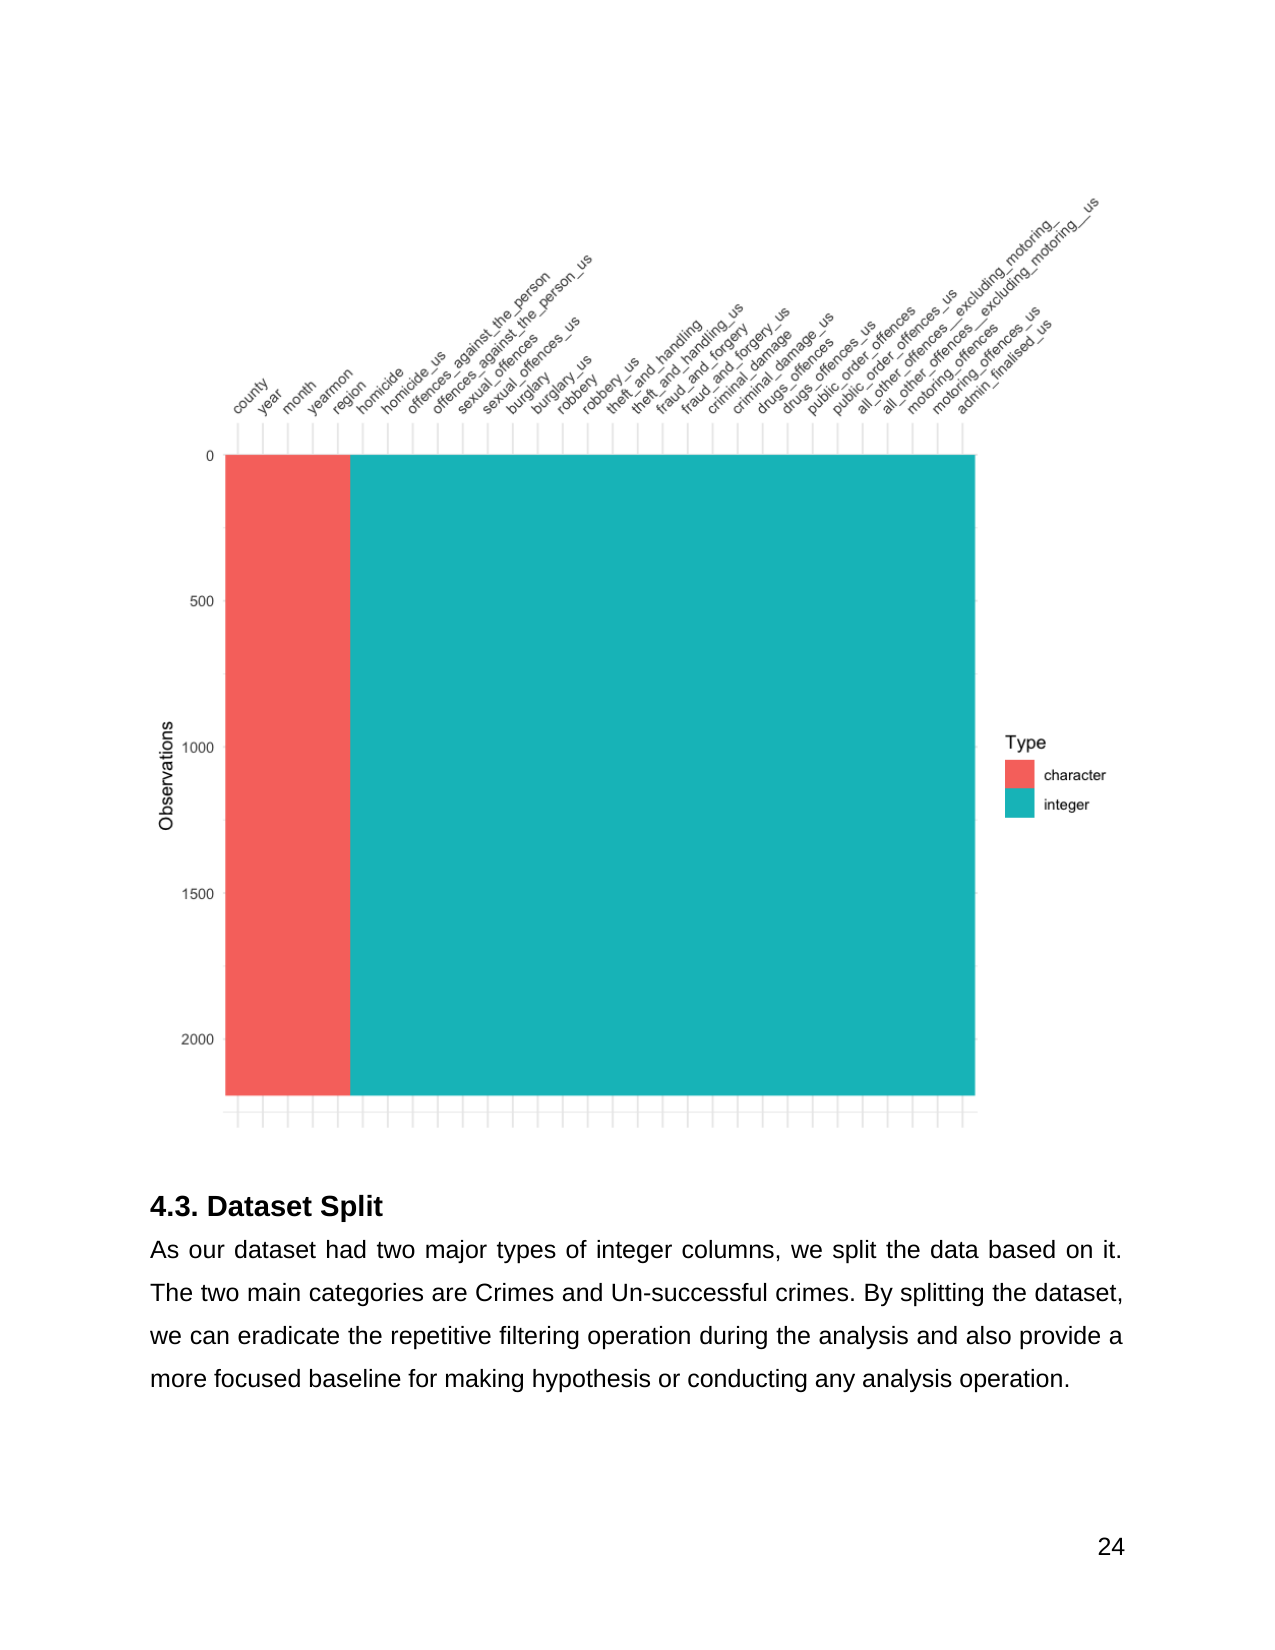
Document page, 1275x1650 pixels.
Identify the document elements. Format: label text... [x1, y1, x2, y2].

picture [150, 193, 1125, 1137]
subtitle 4.3. Dataset Split [150, 1189, 1125, 1222]
text As our dataset had two major types of integer columns, we split the data based on it. The two main categories are Crimes and Un-successful crimes. By splitting the dataset, we can eradicate the repetitive filtering operation during the analysis and also provide a more focused baseline for making hypothesis or conducting any analysis operation. [150, 1235, 1125, 1393]
